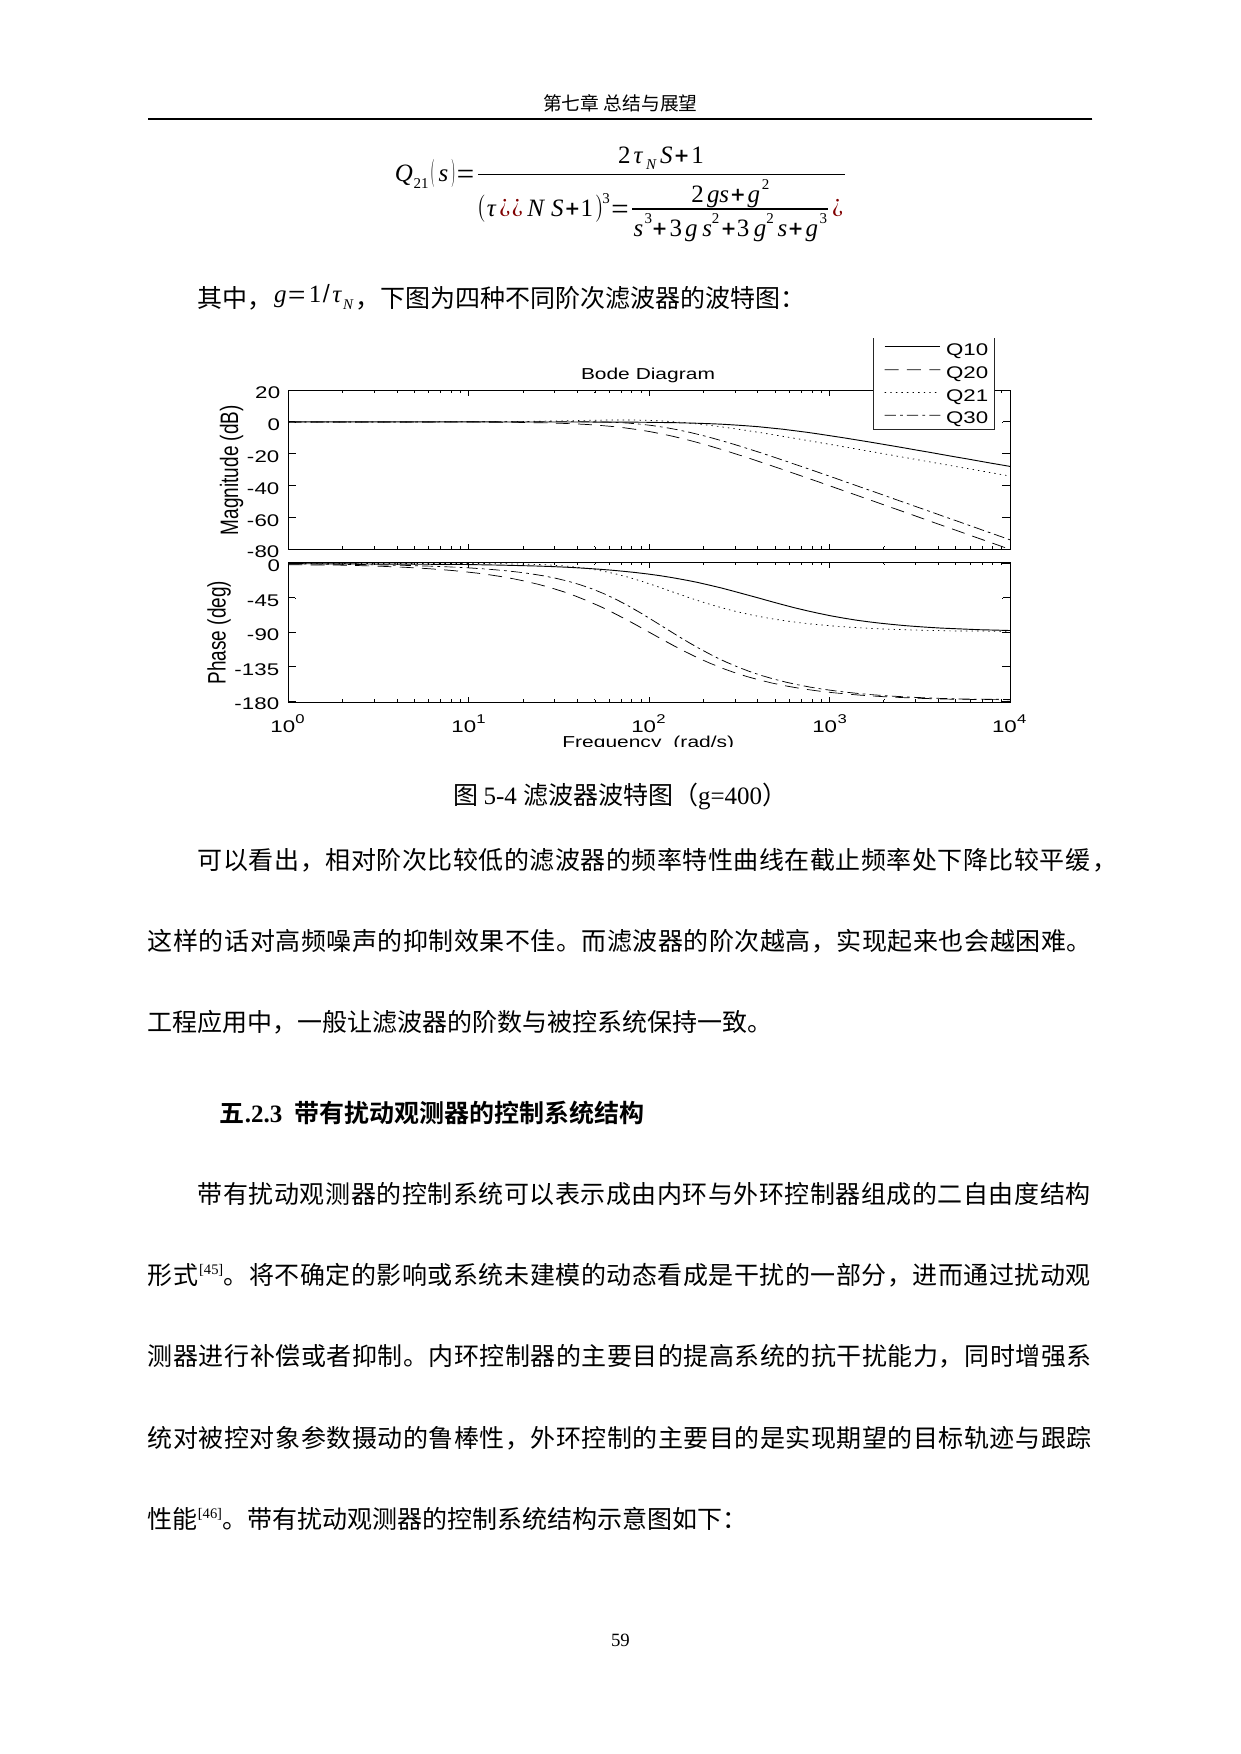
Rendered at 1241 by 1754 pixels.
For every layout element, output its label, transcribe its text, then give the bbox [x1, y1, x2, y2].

text 其中，，下图为四种不同阶次滤波器的波特图： [148, 264, 1092, 329]
text 带有扰动观测器的控制系统可以表示成由内环与外环控制器组成的二自由度结构形式[45]。将不确定的影响或系统未建模的动态看成是干扰的一部分，进而通过扰动观测器进行补偿或者抑制。内环控制器的主要目的提高系统的抗干扰能力，同时增强系统对被控对象参数摄动的鲁棒性，外环控制的主要目的是实现期望的目标轨迹与跟踪性能[46]。带有扰动观测器的控制系统结构示意图如下： [148, 1160, 1092, 1550]
subtitle 带有扰动观测器的控制系统结构 [169, 1079, 1071, 1144]
text 图5-4 滤波器波特图（g=400） [148, 761, 1092, 826]
text 可以看出，相对阶次比较低的滤波器的频率特性曲线在截止频率处下降比较平缓，这样的话对高频噪声的抑制效果不佳。而滤波器的阶次越高，实现起来也会越困难。工程应用中，一般让滤波器的阶数与被控系统保持一致。 [148, 826, 1092, 1053]
